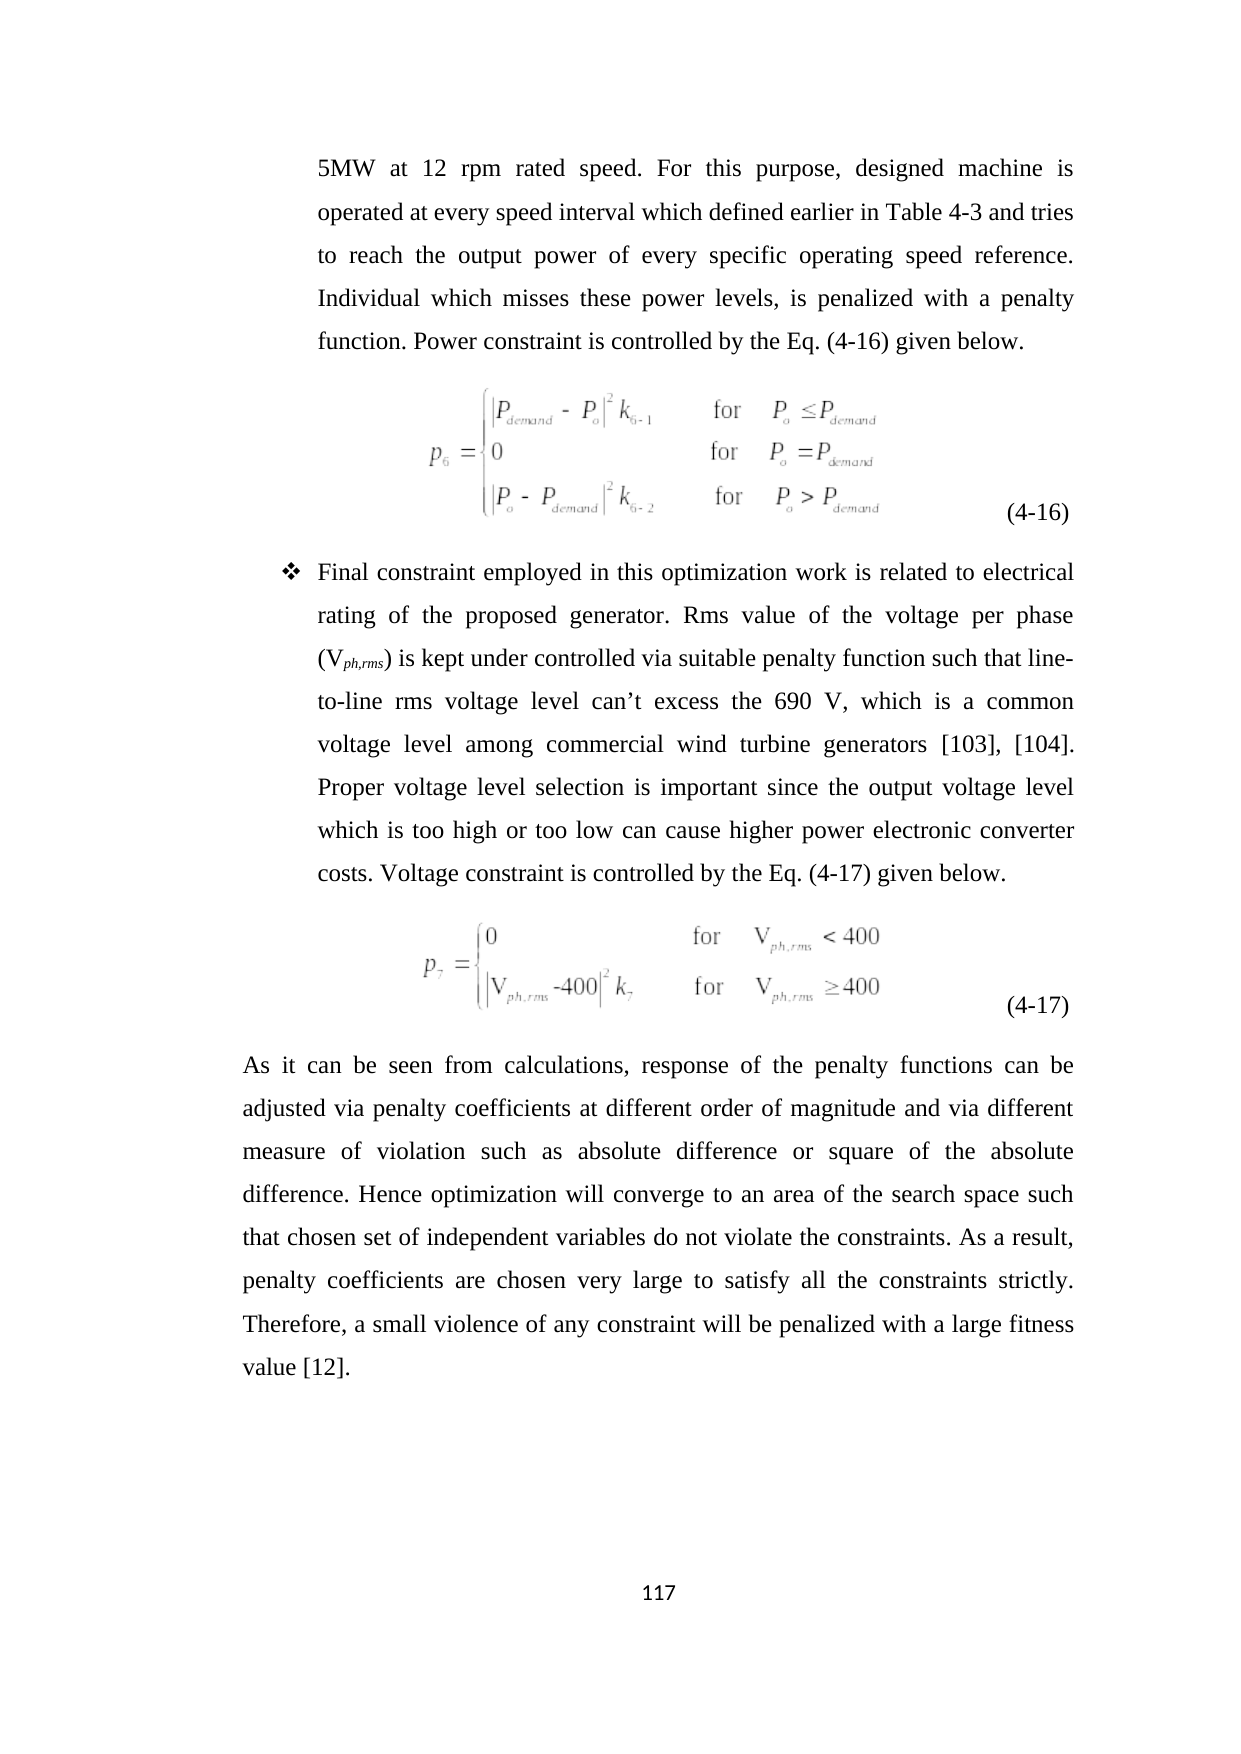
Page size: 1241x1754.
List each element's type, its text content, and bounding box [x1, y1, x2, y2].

text As it can be seen from calculations, response of the penalty functions can be adjusted via penalty coefficients at different order of magnitude and via different measure of violation such as absolute difference or square of the absolute difference. Hence optimization will converge to an area of the search space such that chosen set of independent variables do not violate the constraints. As a result, penalty coefficients are chosen very large to satisfy all the constraints strictly. Therefore, a small violence of any constraint will be penalized with a large fitness value [12]. [242, 1050, 1075, 1381]
text (4-17) [242, 918, 1075, 1019]
text (4-16) [242, 386, 1075, 526]
list Final constraint employed in this optimization work is related to electrical rating of the proposed generator. Rms value of the voltage per phase (Vph,rms) is kept under controlled via suitable penalty function such that line-to-line rms voltage level can’t excess the 690 V, which is a common voltage level among commercial wind turbine generators [103], [104]. Proper voltage level selection is important since the output voltage level which is too high or too low can cause higher power electronic converter costs. Voltage constraint is controlled by the Eq. (4-17) given below. [280, 557, 1075, 887]
